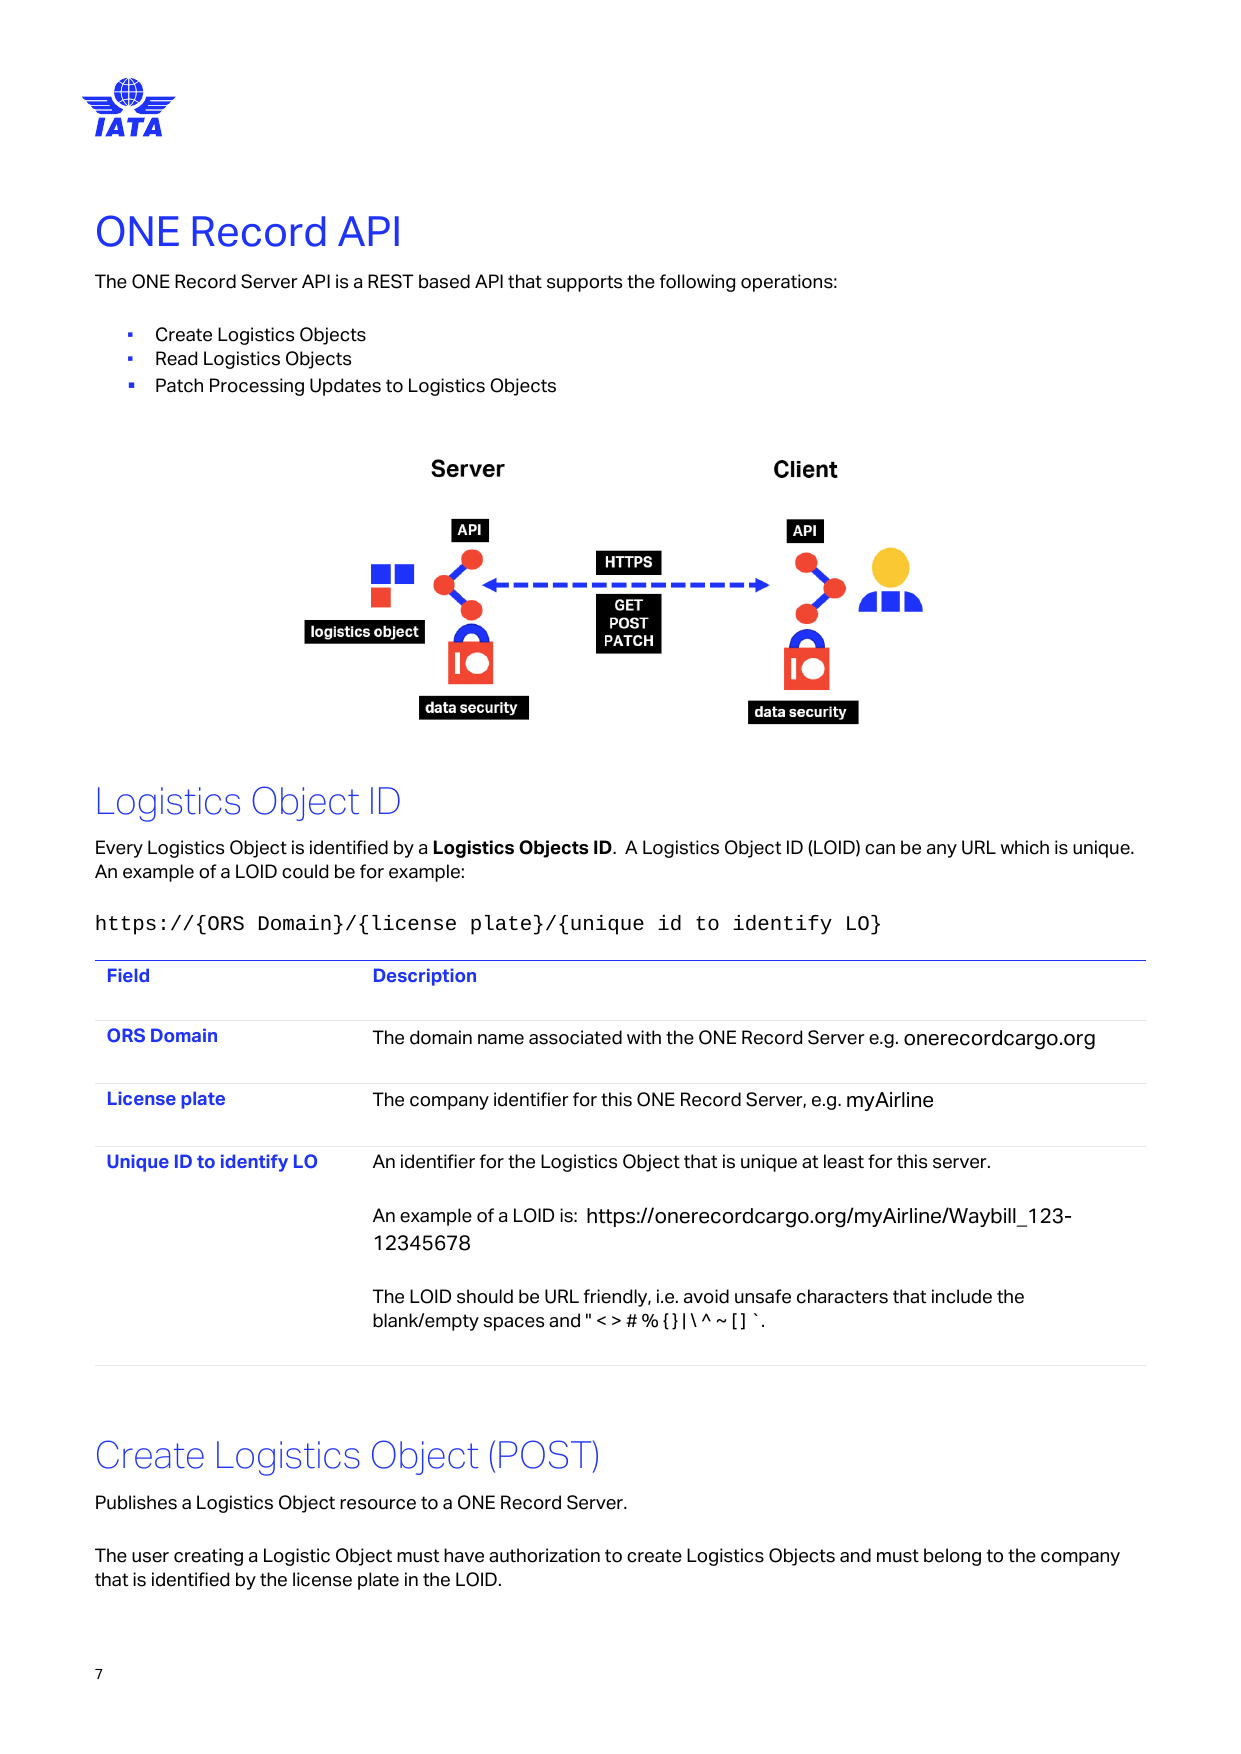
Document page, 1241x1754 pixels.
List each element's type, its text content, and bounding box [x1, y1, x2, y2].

text Publishes a Logistics Object resource to a ONE Record Server. [94, 1491, 1146, 1514]
table_cell License plate [95, 1084, 360, 1146]
list Read Logistics Objects [124, 347, 1146, 371]
text https://{ORS Domain}/{license plate}/{unique id to identify LO} [94, 913, 1146, 937]
table_cell The domain name associated with the ONE Record Server e.g. onerecordcargo.org [360, 1021, 1146, 1083]
table_cell ORS Domain [95, 1021, 360, 1083]
table_header Field [95, 961, 360, 1020]
text Every Logistics Object is identified by a Logistics Objects ID. A Logistics Object ID (LOID) can be any URL which is unique. An example of a LOID could be for example: [94, 836, 1146, 884]
subtitle Create Logistics Object (POST) [94, 1431, 1146, 1478]
text The user creating a Logistic Object must have authorization to create Logistics Objects and must belong to the company that is identified by the license plate in the LOID. [94, 1544, 1146, 1592]
list Create Logistics Objects [124, 323, 1146, 347]
picture [301, 425, 939, 748]
subtitle ONE Record API [94, 205, 1146, 257]
table_cell An identifier for the Logistics Object that is unique at least for this server. An example of a LOID is: https://onerecordcargo.org/myAirline/Waybill_123-12345678 The LOID should be URL friendly, i.e. avoid unsafe characters that include the blank/empty spaces and " < > # % { } | \ ^ ~ [ ] `. [360, 1147, 1146, 1365]
text The ONE Record Server API is a REST based API that supports the following operations: [94, 270, 1146, 294]
list Patch Processing Updates to Logistics Objects [124, 371, 1146, 400]
subtitle Logistics Object ID [94, 777, 1146, 823]
table_cell The company identifier for this ONE Record Server, e.g. myAirline [360, 1084, 1146, 1146]
table_cell Unique ID to identify LO [95, 1147, 360, 1365]
table_header Description [360, 961, 1146, 1020]
